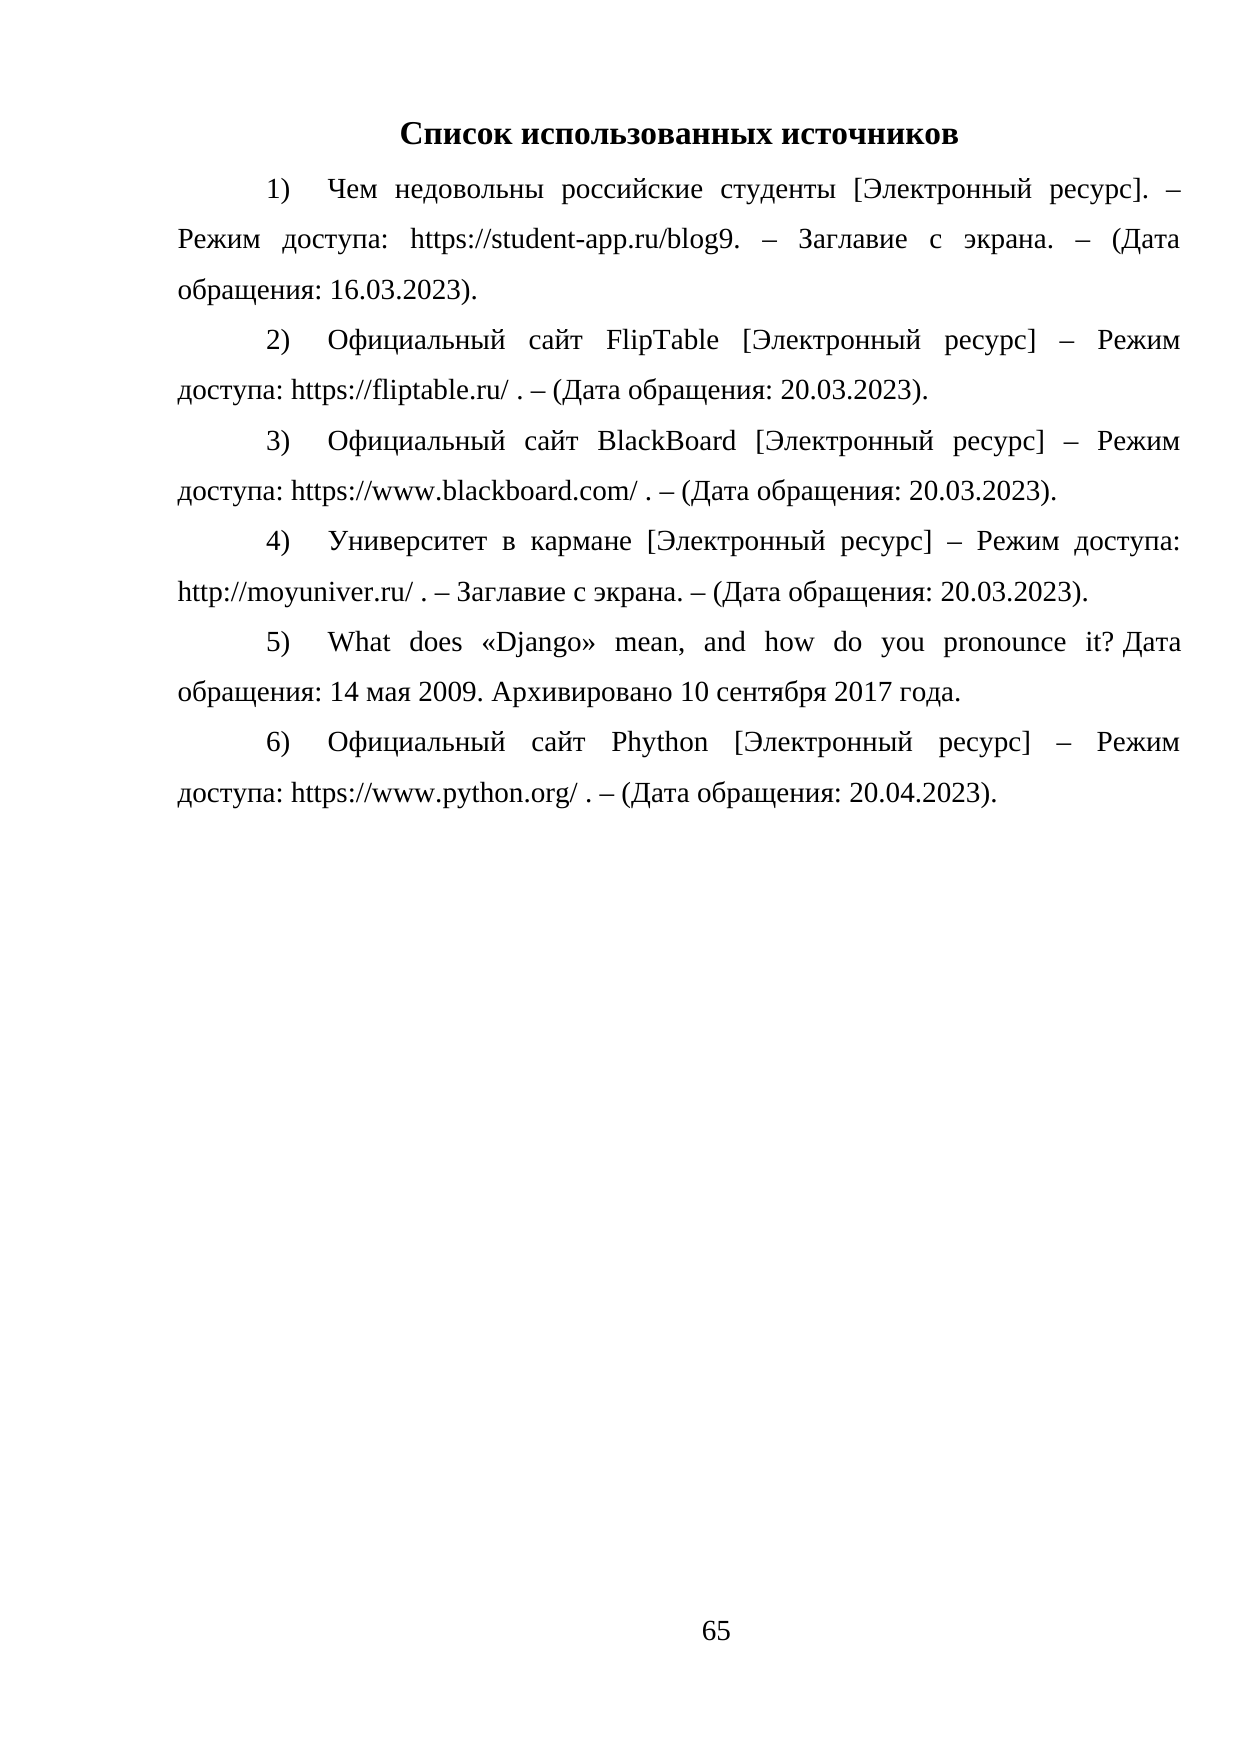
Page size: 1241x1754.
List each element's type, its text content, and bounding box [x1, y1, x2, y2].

list Университет в кармане [Электронный ресурс] – Режим доступа: http://moyuniver.ru/ . – Заглавие с экрана. – (Дата обращения: 20.03.2023). [177, 523, 1181, 607]
list Официальный сайт BlackBoard [Электронный ресурс] – Режим доступа: https://www.blackboard.com/ . – (Дата обращения: 20.03.2023). [177, 423, 1181, 507]
list Официальный сайт Phython [Электронный ресурс] – Режим доступа: https://www.python.org/ . – (Дата обращения: 20.04.2023). [177, 724, 1181, 808]
text Список использованных источников [177, 114, 1181, 152]
list Официальный сайт FlipTable [Электронный ресурс] – Режим доступа: https://fliptable.ru/ . – (Дата обращения: 20.03.2023). [177, 322, 1181, 406]
list Чем недовольны российские студенты [Электронный ресурс]. – Режим доступа: https://student-app.ru/blog9. – Заглавие с экрана. – (Дата обращения: 16.03.2023). [177, 171, 1181, 305]
list What does «Django» mean, and how do you pronounce it? Дата обращения: 14 мая 2009. Архивировано 10 сентября 2017 года. [177, 624, 1181, 708]
